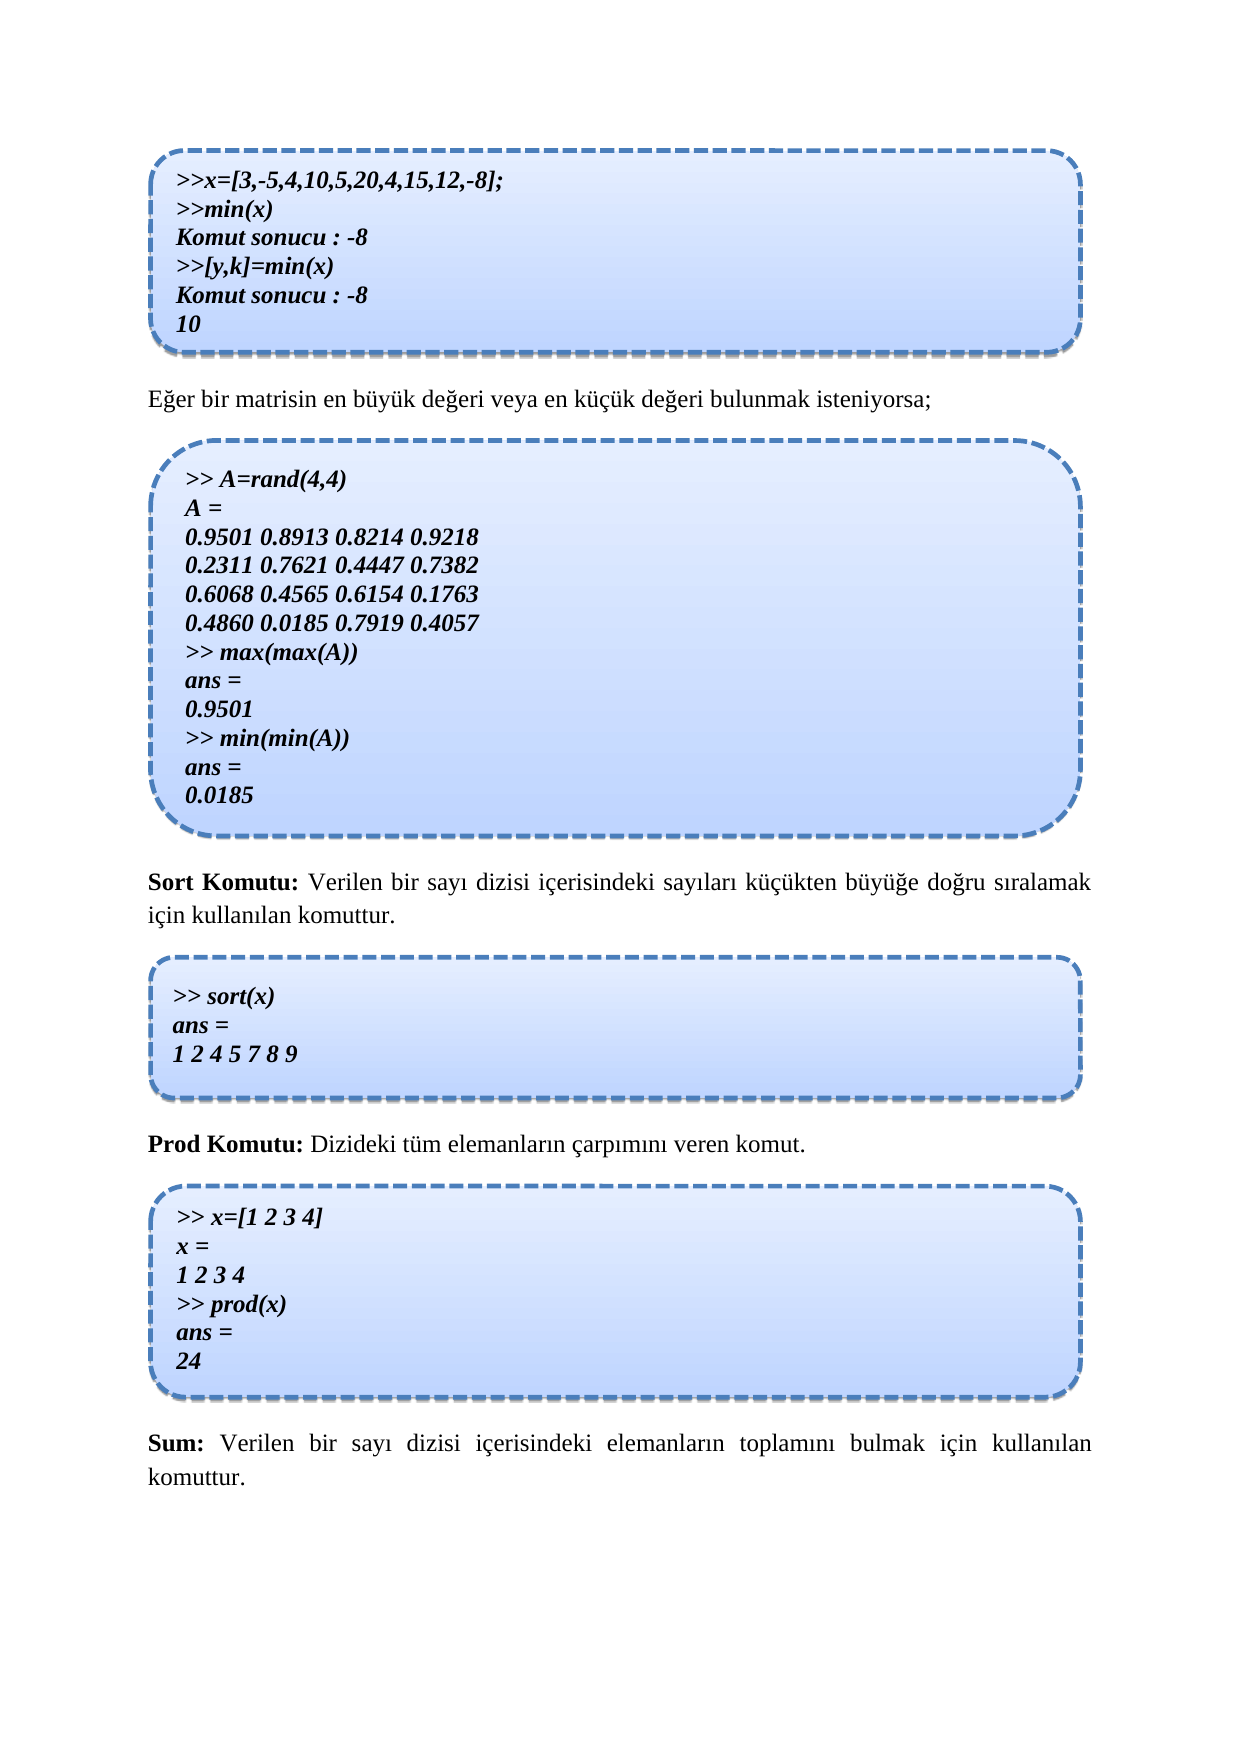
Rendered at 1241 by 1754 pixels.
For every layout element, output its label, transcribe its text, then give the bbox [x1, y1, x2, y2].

text Eğer bir matrisin en büyük değeri veya en küçük değeri bulunmak isteniyorsa; [148, 384, 1093, 412]
text Sort Komutu: Verilen bir sayı dizisi içerisindeki sayıları küçükten büyüğe doğru sıralamak için kullanılan komuttur. [148, 867, 1093, 929]
text Prod Komutu: Dizideki tüm elemanların çarpımını veren komut. [148, 1129, 1093, 1158]
text Sum: Verilen bir sayı dizisi içerisindeki elemanların toplamını bulmak için kullanılan komuttur. [148, 1428, 1093, 1490]
